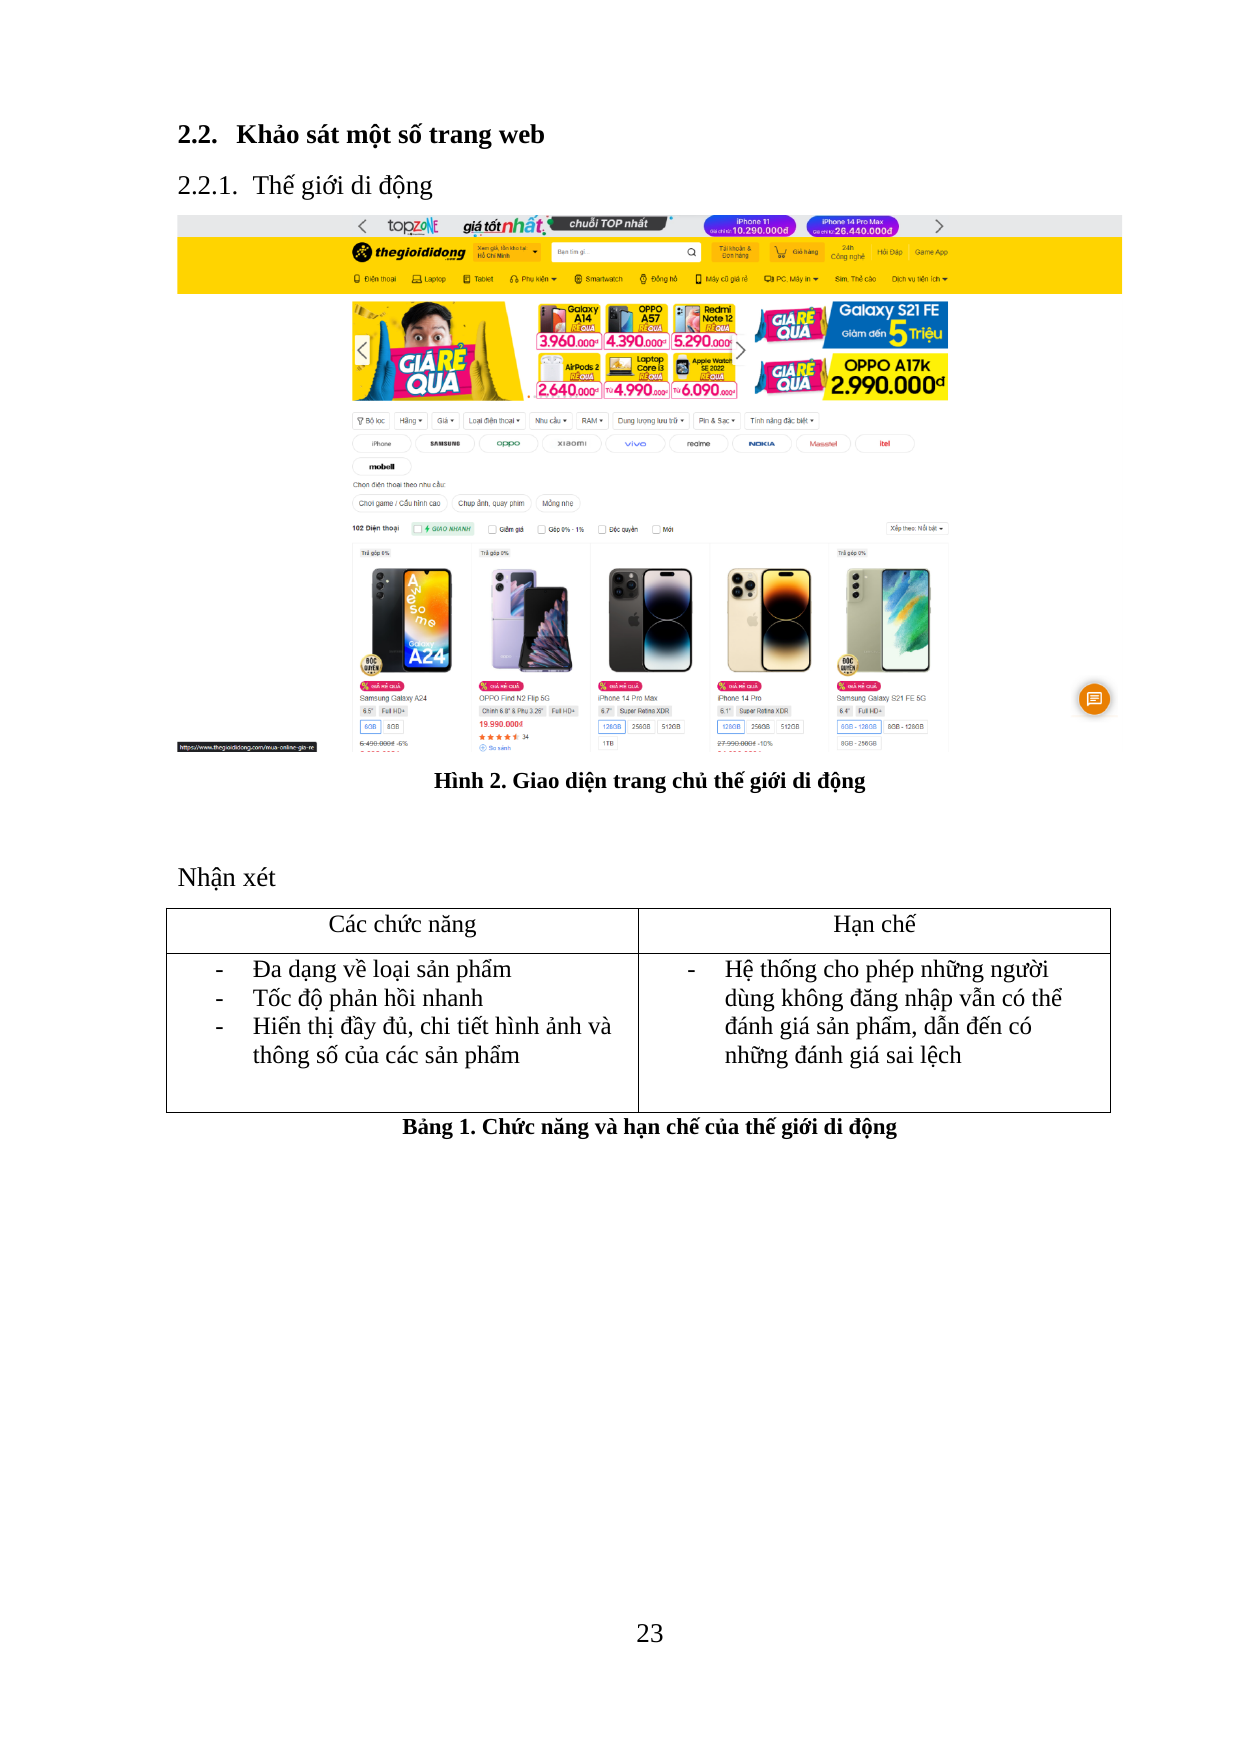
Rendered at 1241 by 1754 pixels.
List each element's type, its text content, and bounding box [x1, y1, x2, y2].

picture [177, 215, 1123, 752]
subtitle Thế giới di động [177, 169, 1122, 200]
table_header Hạn chế [639, 909, 1110, 953]
table_cell Đa dạng về loại sản phẩm Tốc độ phản hồi nhanh Hiển thị đầy đủ, chi tiết hình ảnh và thông số của các sản phẩm [167, 954, 638, 1112]
subtitle Khảo sát một số trang web [177, 118, 1122, 149]
table_header Các chức năng [167, 909, 638, 953]
text Bảng 1. Chức năng và hạn chế của thế giới di động [177, 1113, 1122, 1139]
table_cell Hệ thống cho phép những người dùng không đăng nhập vẫn có thể đánh giá sản phẩm, dẫn đến có những đánh giá sai lệch [639, 954, 1110, 1112]
text Nhận xét [177, 861, 1122, 892]
text Hình 2. Giao diện trang chủ thế giới di động [177, 767, 1122, 793]
